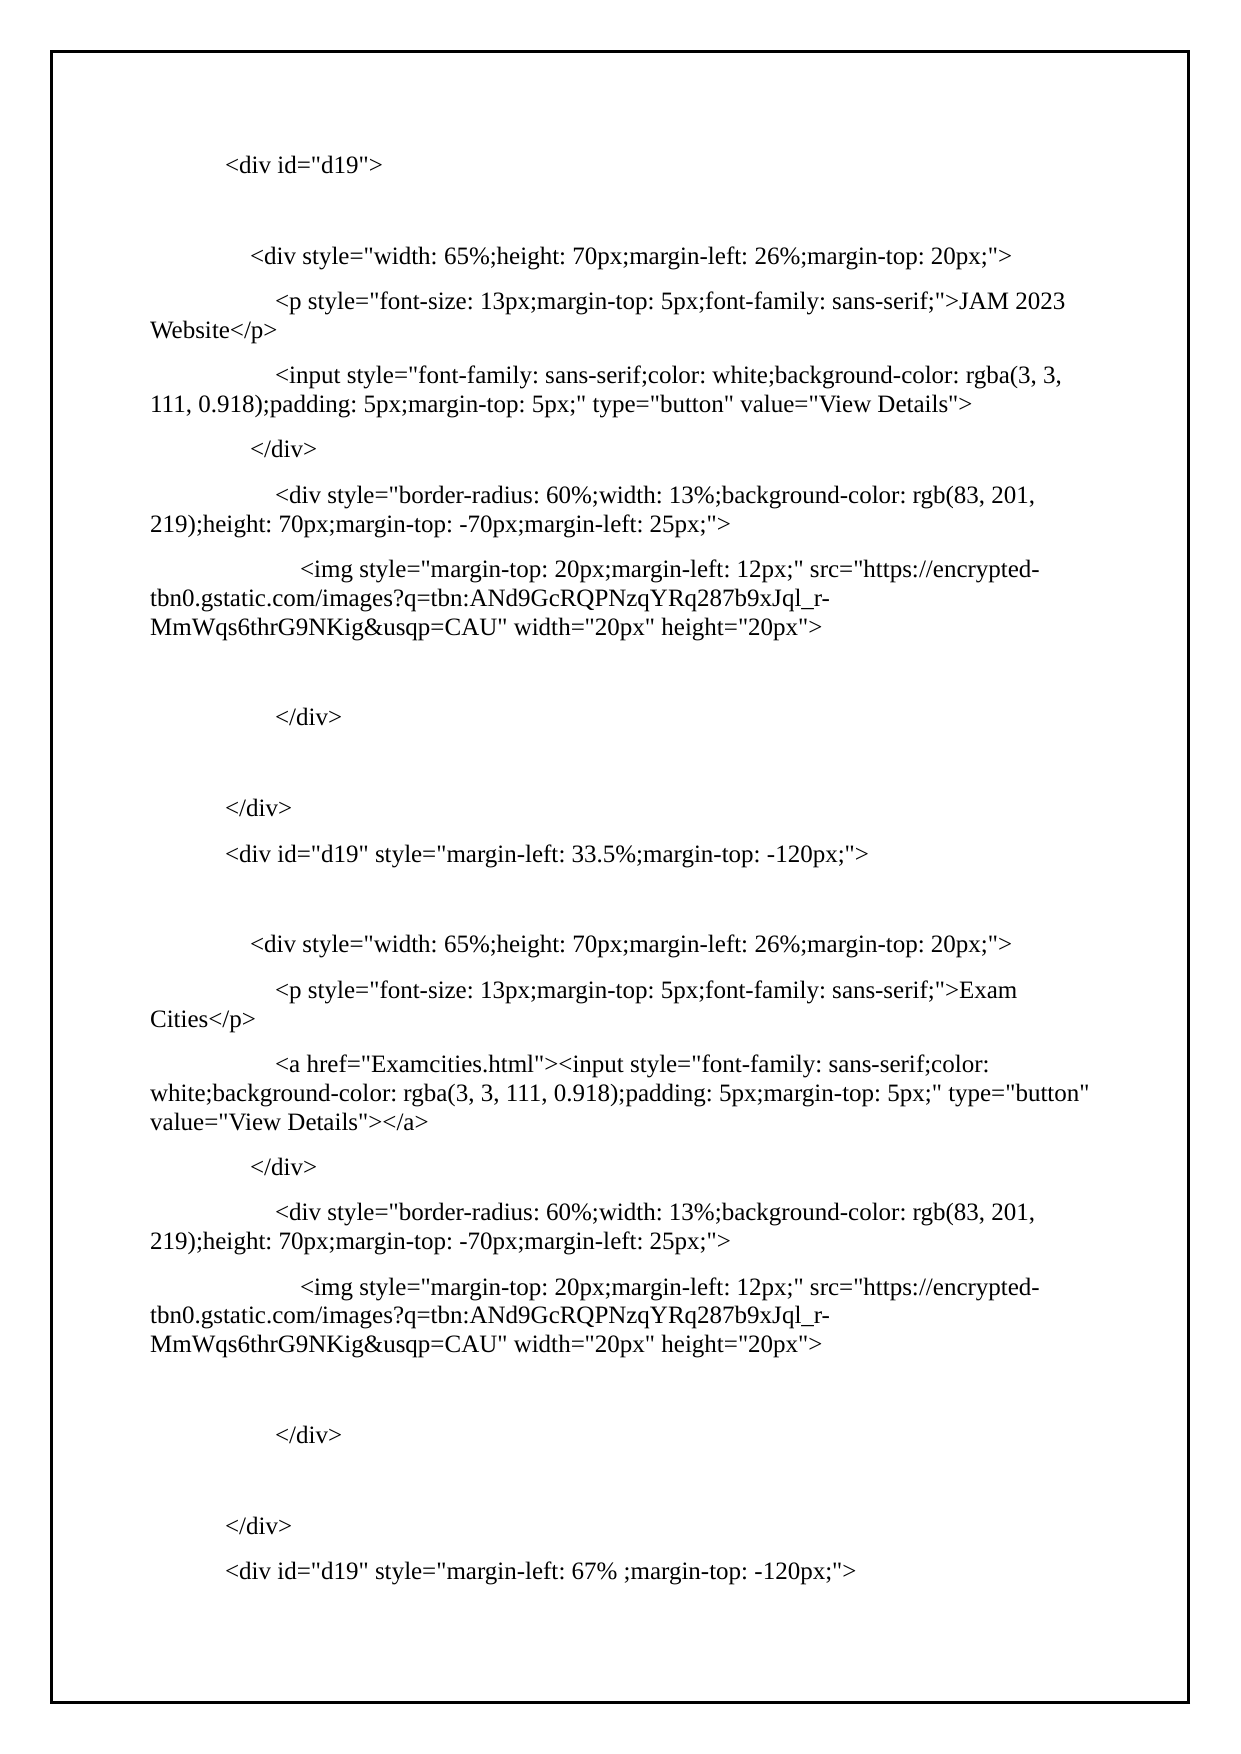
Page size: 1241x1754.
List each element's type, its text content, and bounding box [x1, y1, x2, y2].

text <img style="margin-top: 20px;margin-left: 12px;" src="https://encrypted-tbn0.gstatic.com/images?q=tbn:ANd9GcRQPNzqYRq287b9xJql_r-MmWqs6thrG9NKig&usqp=CAU" width="20px" height="20px"> [150, 554, 1090, 640]
text <div style="border-radius: 60%;width: 13%;background-color: rgb(83, 201, 219);height: 70px;margin-top: -70px;margin-left: 25px;"> [150, 480, 1090, 537]
text </div> [150, 1152, 1090, 1181]
text </div> [150, 434, 1090, 463]
text <img style="margin-top: 20px;margin-left: 12px;" src="https://encrypted-tbn0.gstatic.com/images?q=tbn:ANd9GcRQPNzqYRq287b9xJql_r-MmWqs6thrG9NKig&usqp=CAU" width="20px" height="20px"> [150, 1272, 1090, 1358]
text <div id="d19" style="margin-left: 33.5%;margin-top: -120px;"> [150, 839, 1090, 867]
text </div> [150, 1511, 1090, 1539]
text </div> [150, 702, 1090, 731]
text <div style="border-radius: 60%;width: 13%;background-color: rgb(83, 201, 219);height: 70px;margin-top: -70px;margin-left: 25px;"> [150, 1197, 1090, 1255]
text <a href="Examcities.html"><input style="font-family: sans-serif;color: white;background-color: rgba(3, 3, 111, 0.918);padding: 5px;margin-top: 5px;" type="button" value="View Details"></a> [150, 1049, 1090, 1135]
text <div style="width: 65%;height: 70px;margin-left: 26%;margin-top: 20px;"> [150, 929, 1090, 958]
text <div id="d19"> [150, 150, 1090, 179]
text <p style="font-size: 13px;margin-top: 5px;font-family: sans-serif;">Exam Cities</p> [150, 975, 1090, 1032]
text <p style="font-size: 13px;margin-top: 5px;font-family: sans-serif;">JAM 2023 Website</p> [150, 286, 1090, 344]
text <div style="width: 65%;height: 70px;margin-left: 26%;margin-top: 20px;"> [150, 241, 1090, 269]
text </div> [150, 793, 1090, 822]
text <input style="font-family: sans-serif;color: white;background-color: rgba(3, 3, 111, 0.918);padding: 5px;margin-top: 5px;" type="button" value="View Details"> [150, 360, 1090, 418]
text </div> [150, 1420, 1090, 1449]
text <div id="d19" style="margin-left: 67% ;margin-top: -120px;"> [150, 1556, 1090, 1585]
